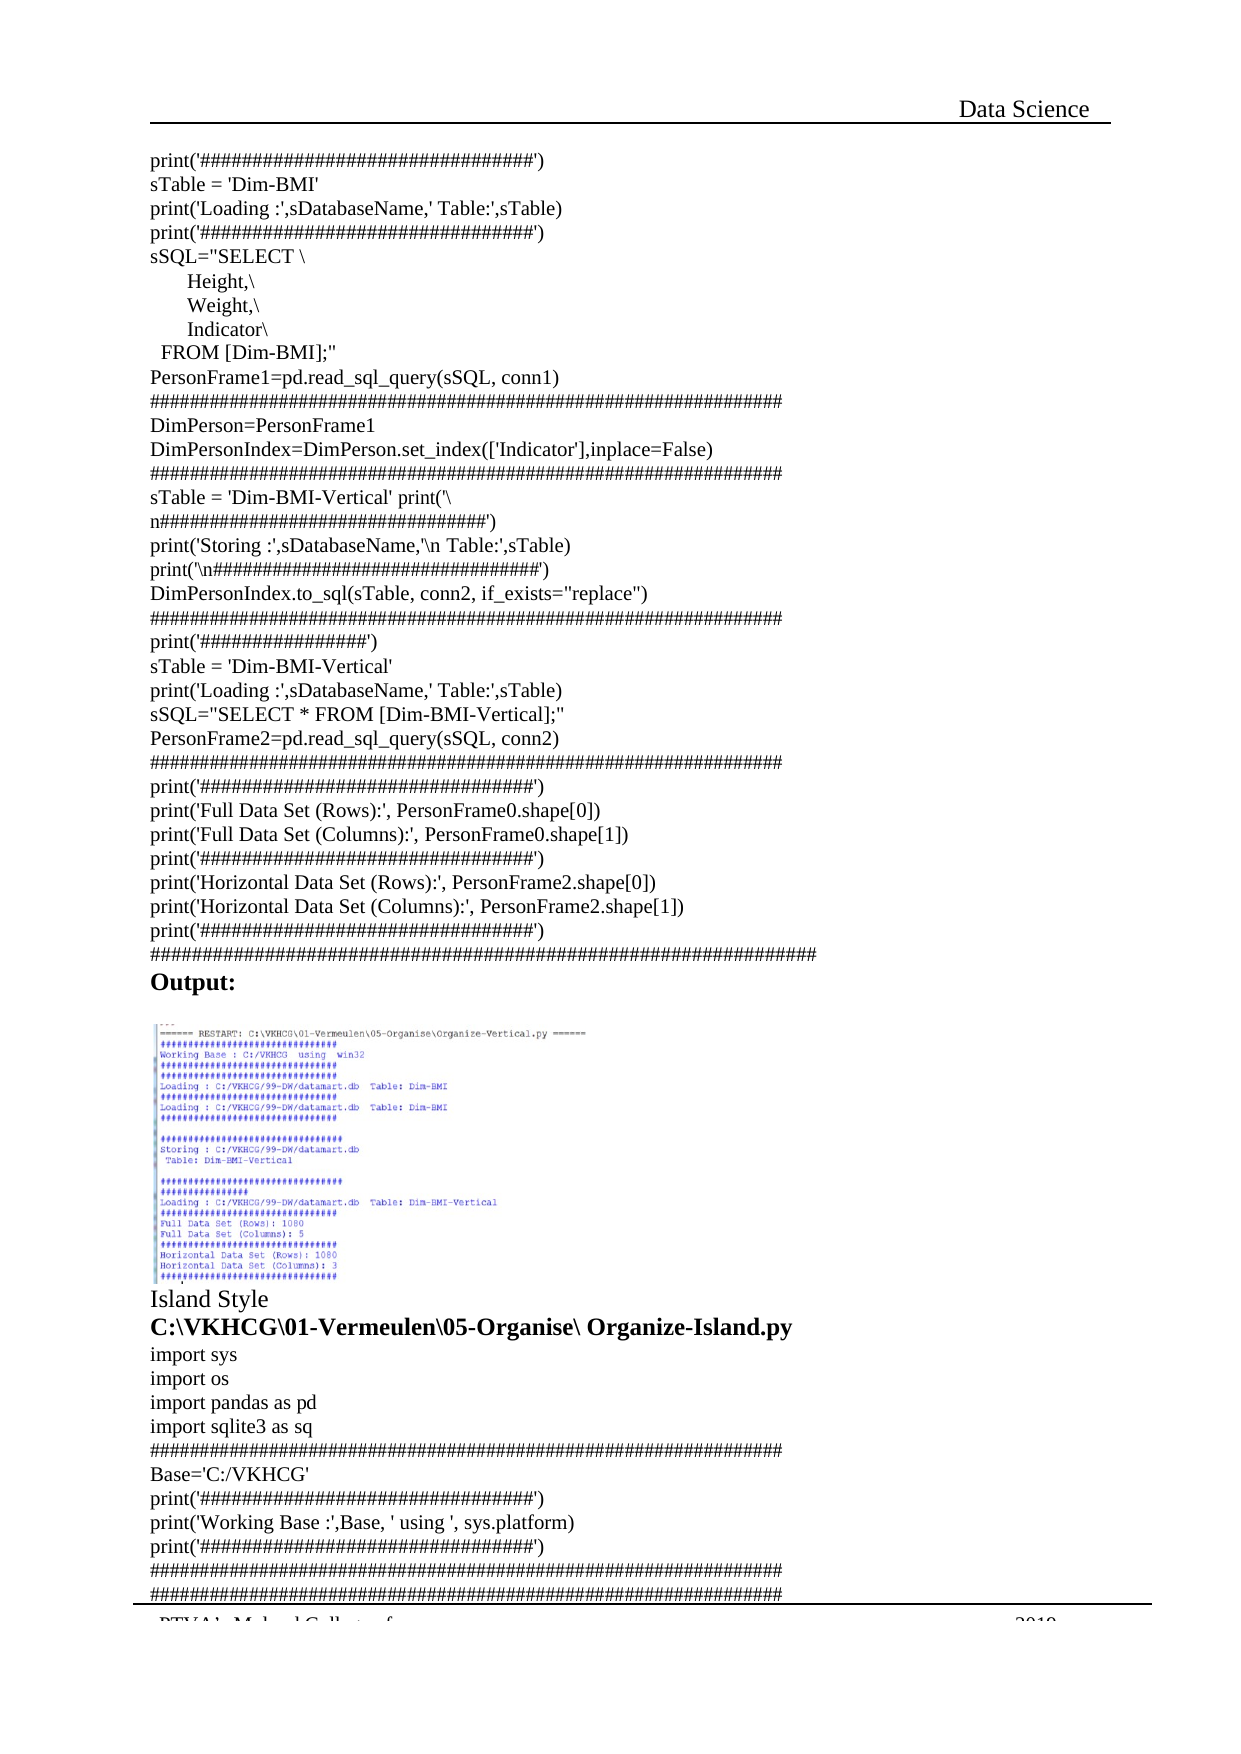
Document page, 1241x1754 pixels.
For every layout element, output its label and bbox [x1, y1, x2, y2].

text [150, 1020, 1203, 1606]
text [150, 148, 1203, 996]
picture [153, 1024, 586, 1284]
